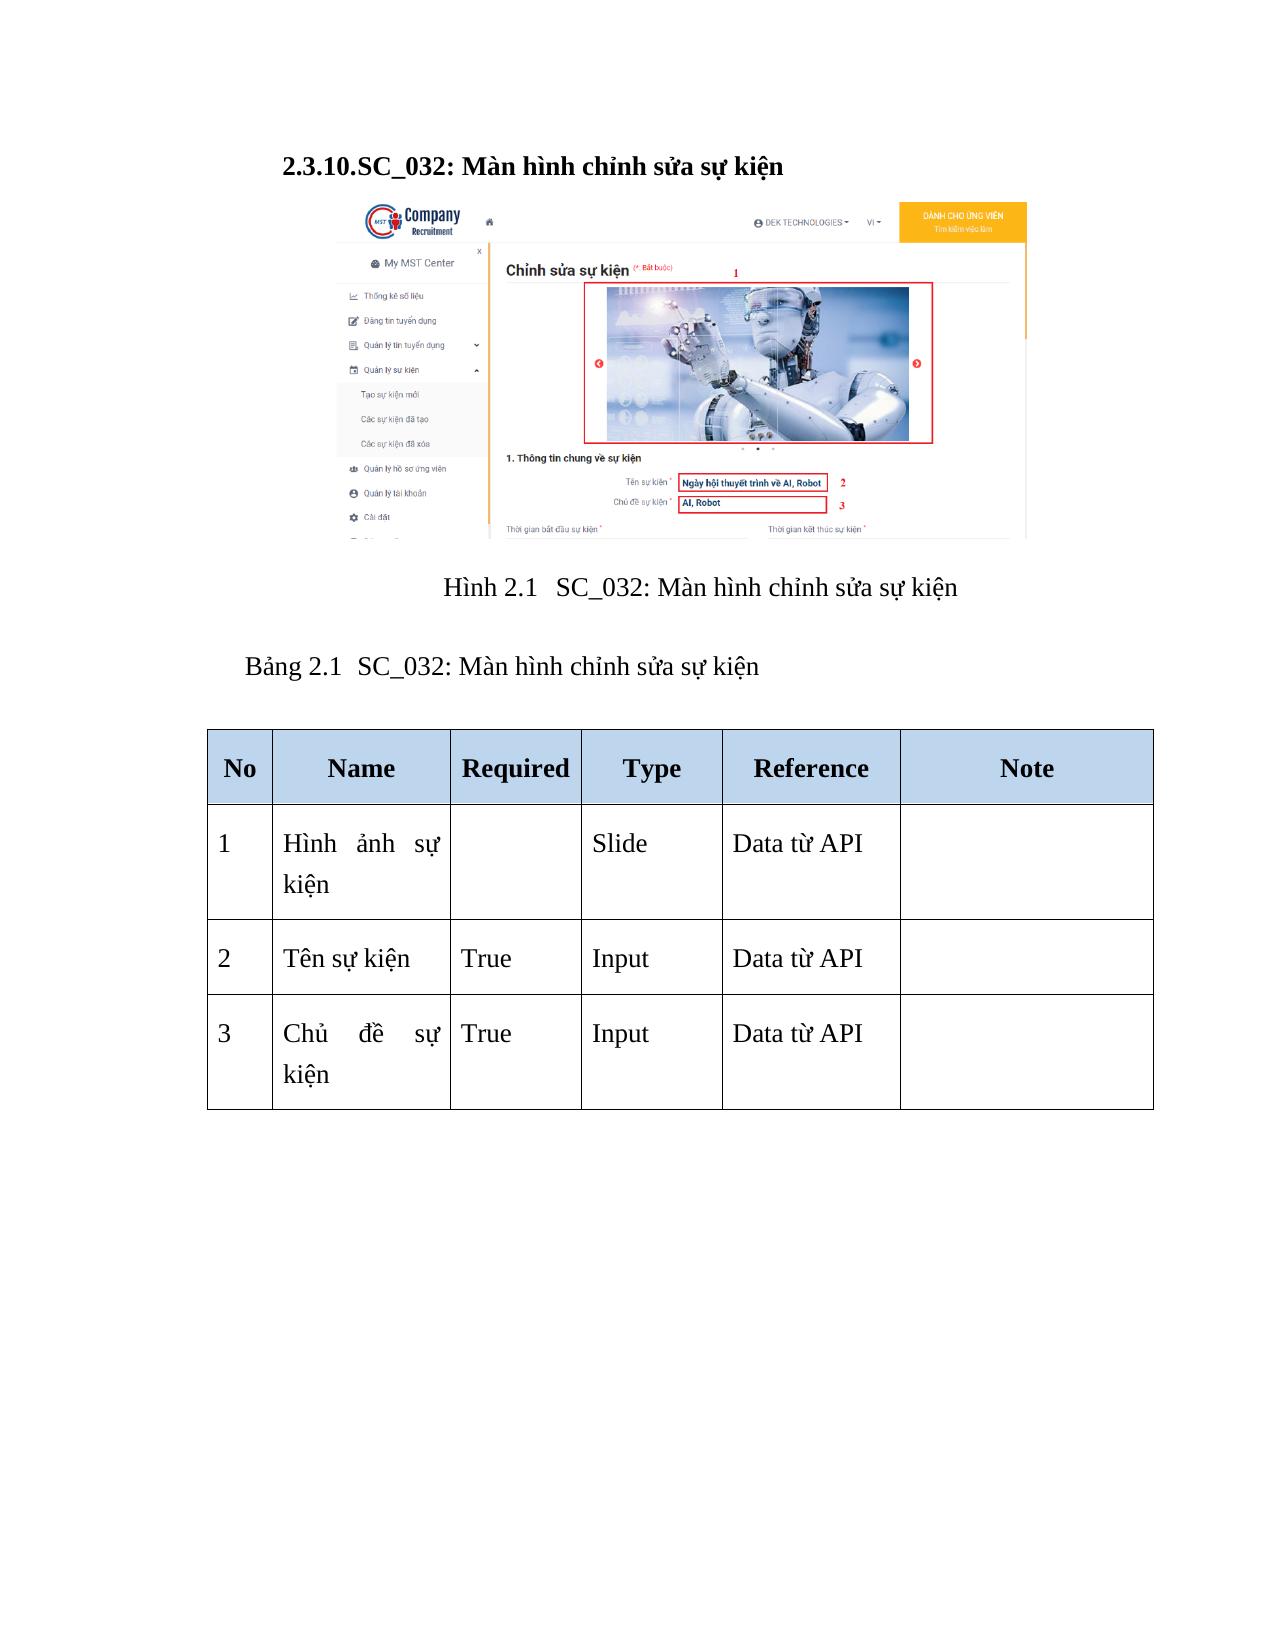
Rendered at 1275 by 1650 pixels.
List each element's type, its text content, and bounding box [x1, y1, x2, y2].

subtitle SC_032: Màn hình chỉnh sửa sự kiện [282, 150, 1156, 181]
table_cell [451, 805, 581, 919]
table_header Reference [723, 730, 900, 803]
table_cell Tên sự kiện [273, 920, 450, 993]
table_cell [901, 805, 1153, 919]
table_cell Input [582, 995, 722, 1109]
table_cell Data từ API [723, 920, 900, 993]
table_cell 2 [208, 920, 272, 993]
table_cell [901, 995, 1153, 1109]
table_header Required [451, 730, 581, 803]
table_cell Slide [582, 805, 722, 919]
table_header No [208, 730, 272, 803]
picture [336, 202, 1027, 539]
table_cell Chủ đề sự kiện [273, 995, 450, 1109]
table_header Note [901, 730, 1153, 803]
text SC_032: Màn hình chỉnh sửa sự kiện [244, 650, 1156, 681]
table_cell [901, 920, 1153, 993]
table_cell Data từ API [723, 995, 900, 1109]
table_cell True [451, 995, 581, 1109]
text SC_032: Màn hình chỉnh sửa sự kiện [244, 571, 1156, 602]
table_cell Hình ảnh sự kiện [273, 805, 450, 919]
table_header Type [582, 730, 722, 803]
table_cell 3 [208, 995, 272, 1109]
table_cell 1 [208, 805, 272, 919]
table_cell True [451, 920, 581, 993]
table_cell Data từ API [723, 805, 900, 919]
table_header Name [273, 730, 450, 803]
table_cell Input [582, 920, 722, 993]
